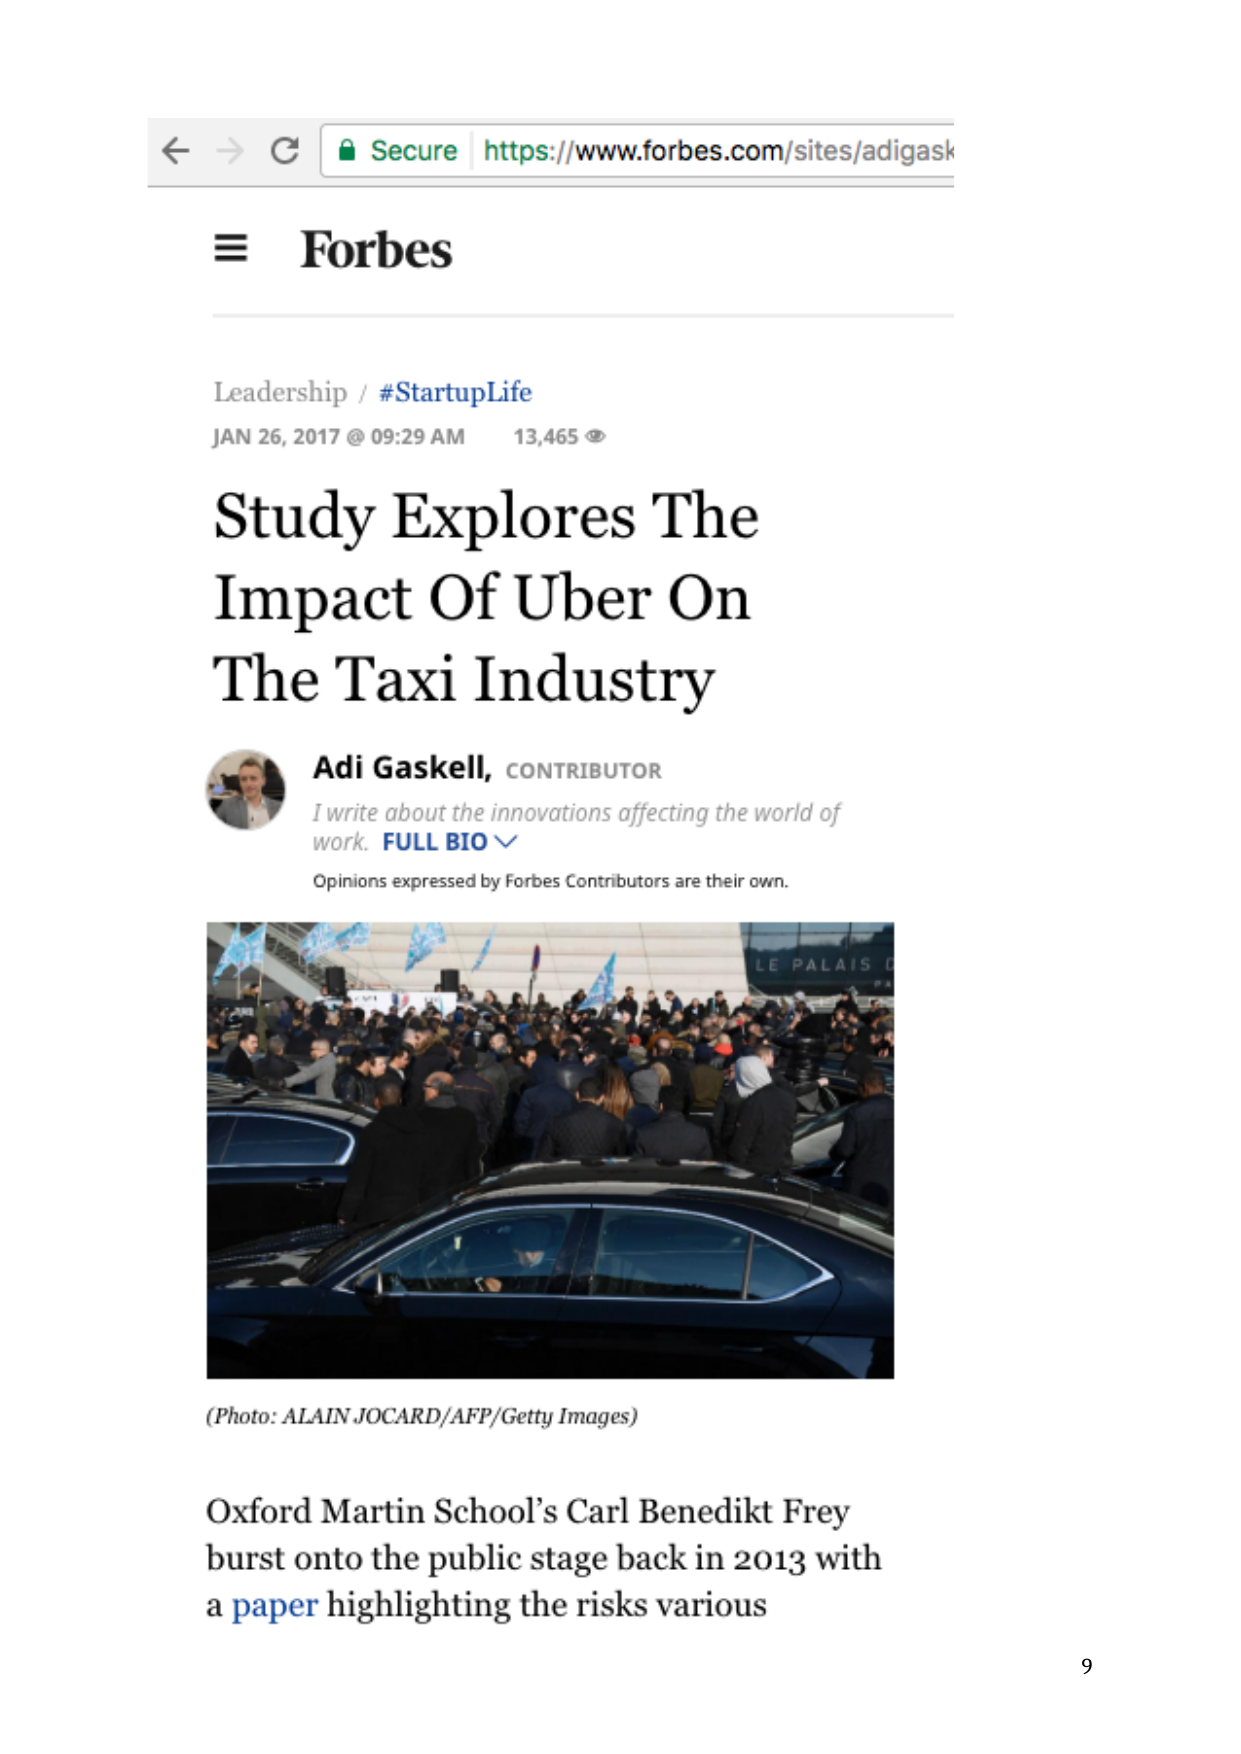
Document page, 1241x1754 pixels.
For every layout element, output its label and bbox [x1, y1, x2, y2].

picture [147, 118, 955, 1636]
